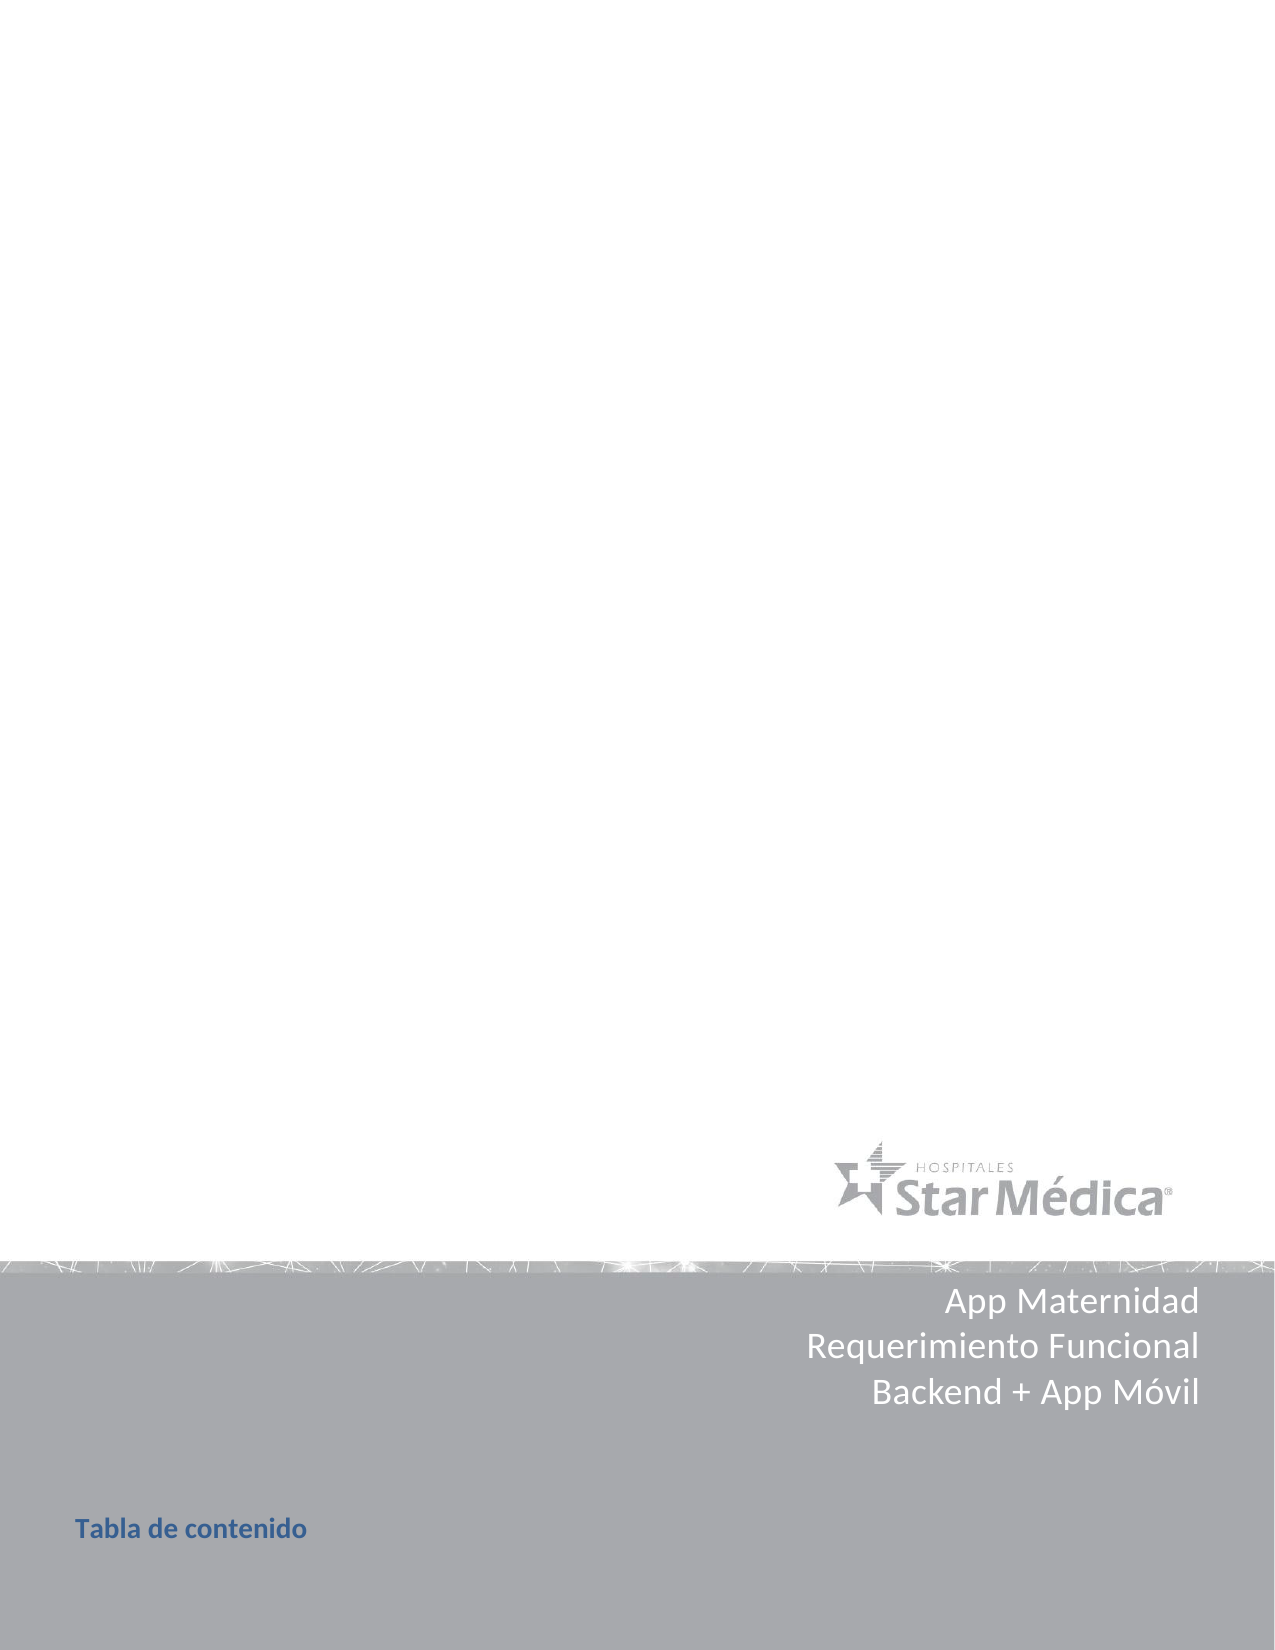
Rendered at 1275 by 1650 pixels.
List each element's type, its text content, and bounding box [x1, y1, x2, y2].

title Requerimiento Funcional [75, 1322, 1200, 1368]
title App Maternidad [75, 1277, 1200, 1322]
title Backend + App Móvil [75, 1368, 1200, 1414]
